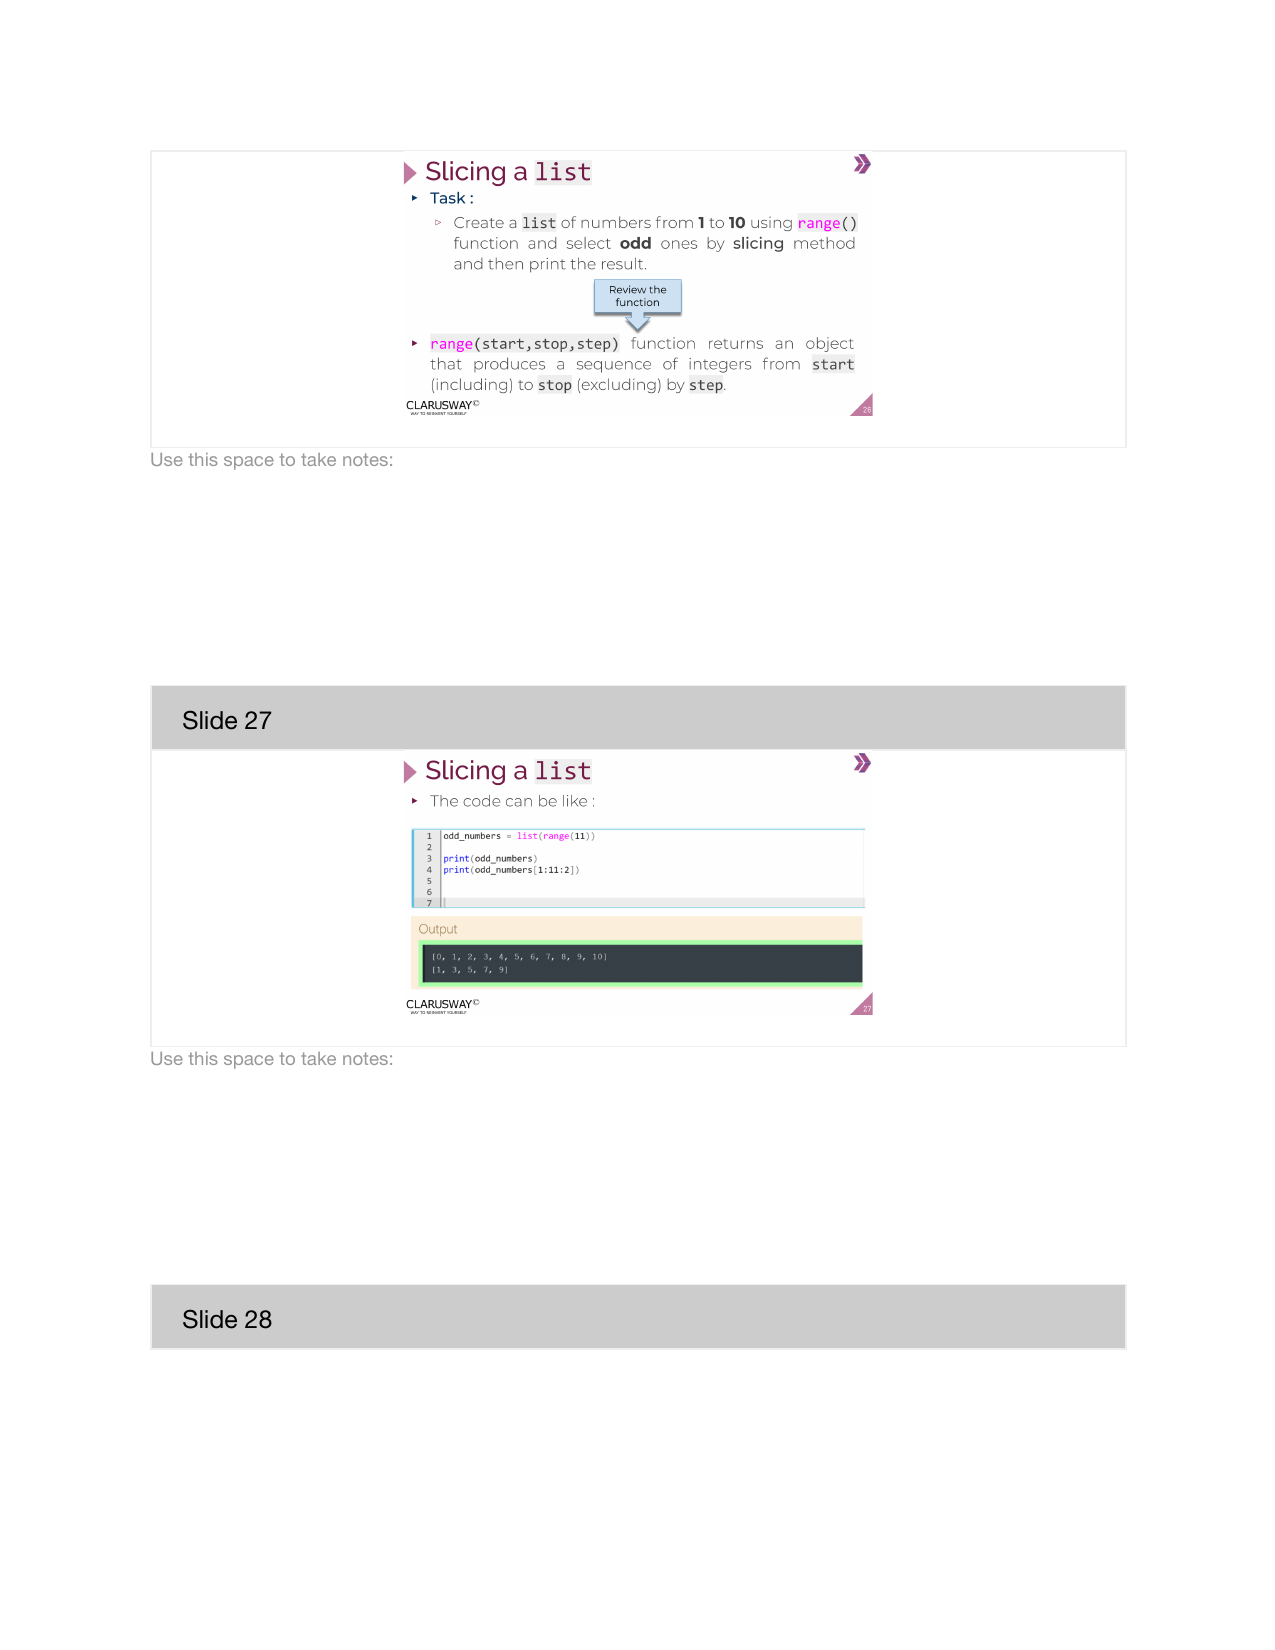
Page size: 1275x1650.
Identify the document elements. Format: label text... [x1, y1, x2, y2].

picture [403, 750, 873, 1015]
text Use this space to take notes: [150, 448, 1125, 472]
table_header Slide 27 [152, 686, 1125, 749]
picture [403, 151, 873, 416]
text Use this space to take notes: [150, 1047, 1125, 1071]
table_header Slide 28 [152, 1285, 1125, 1348]
table_cell [152, 751, 1125, 1046]
table_cell [152, 152, 1125, 447]
